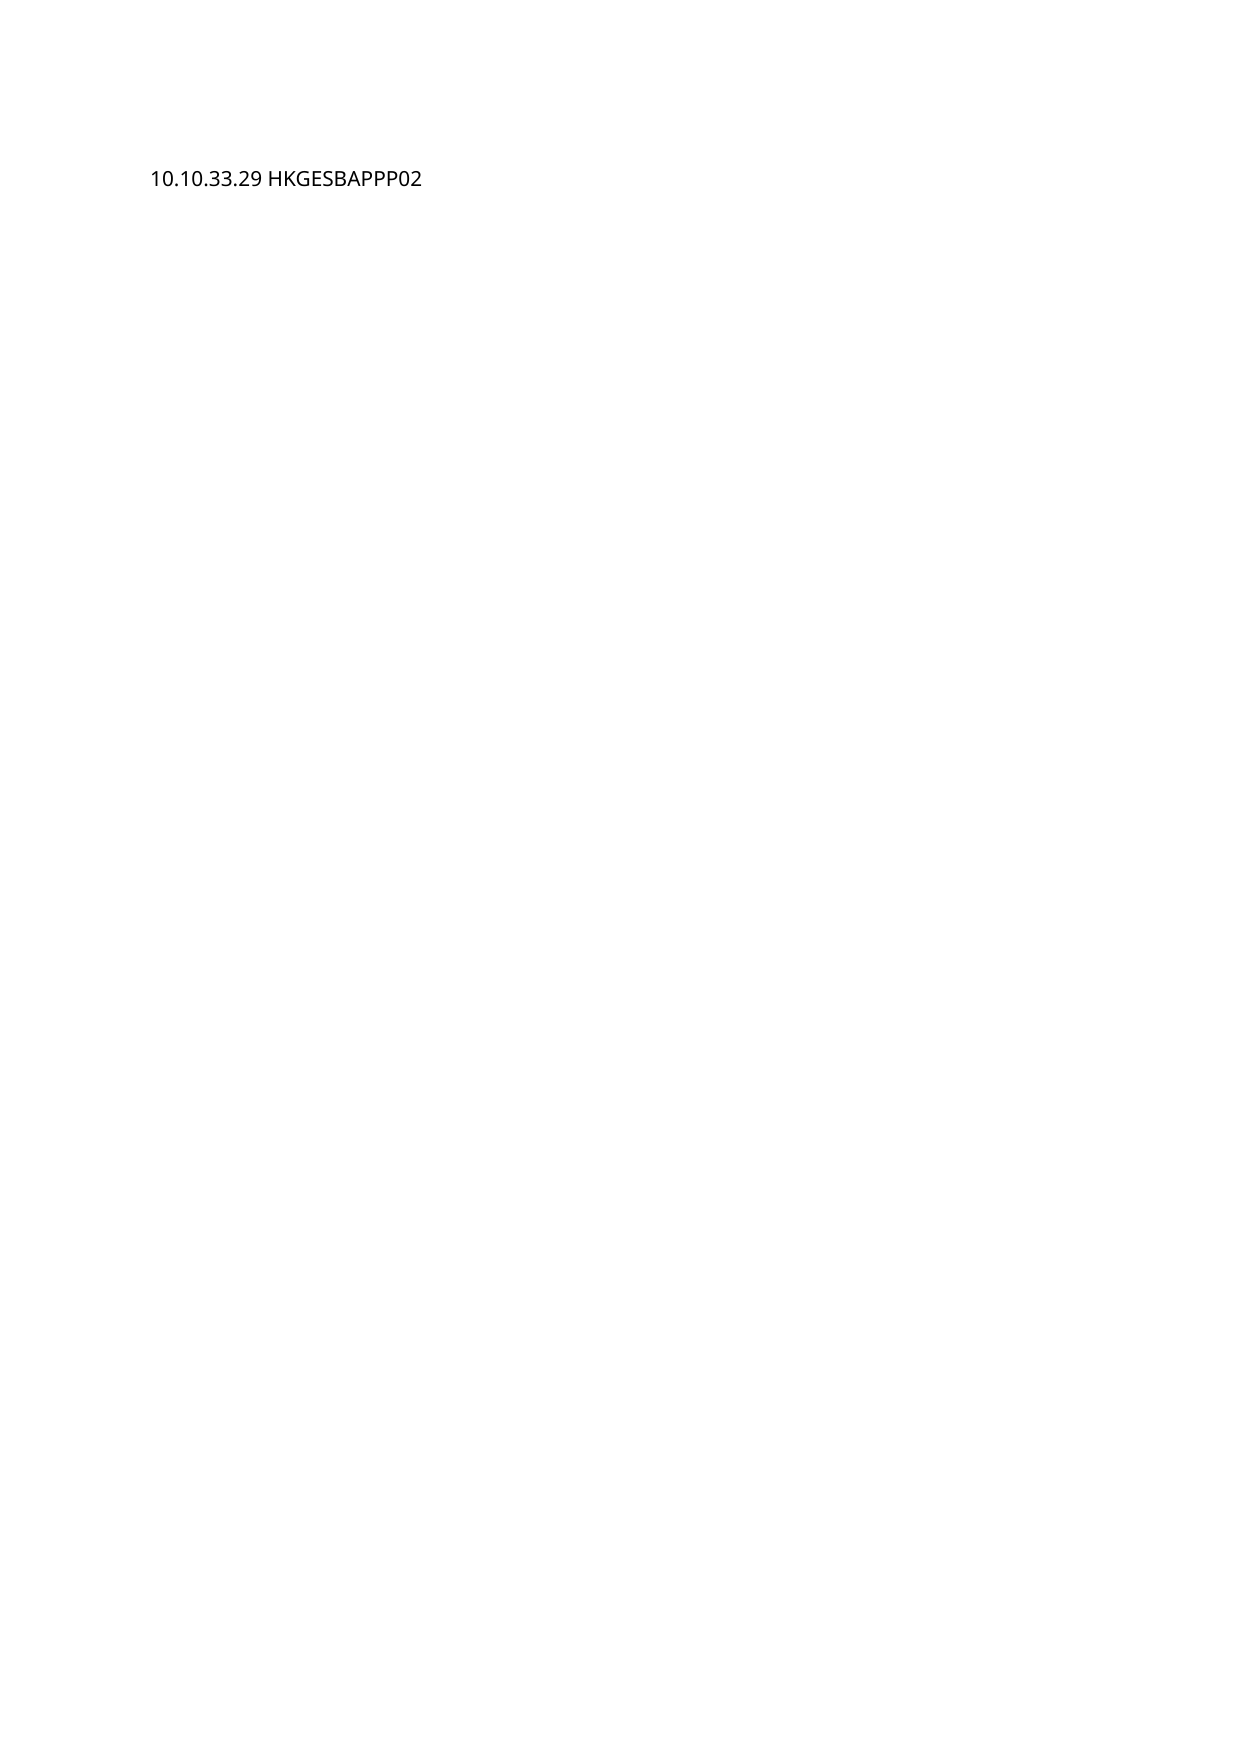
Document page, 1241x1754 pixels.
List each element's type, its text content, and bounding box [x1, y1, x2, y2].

text 10.10.33.29 HKGESBAPPP02 [150, 162, 1090, 194]
